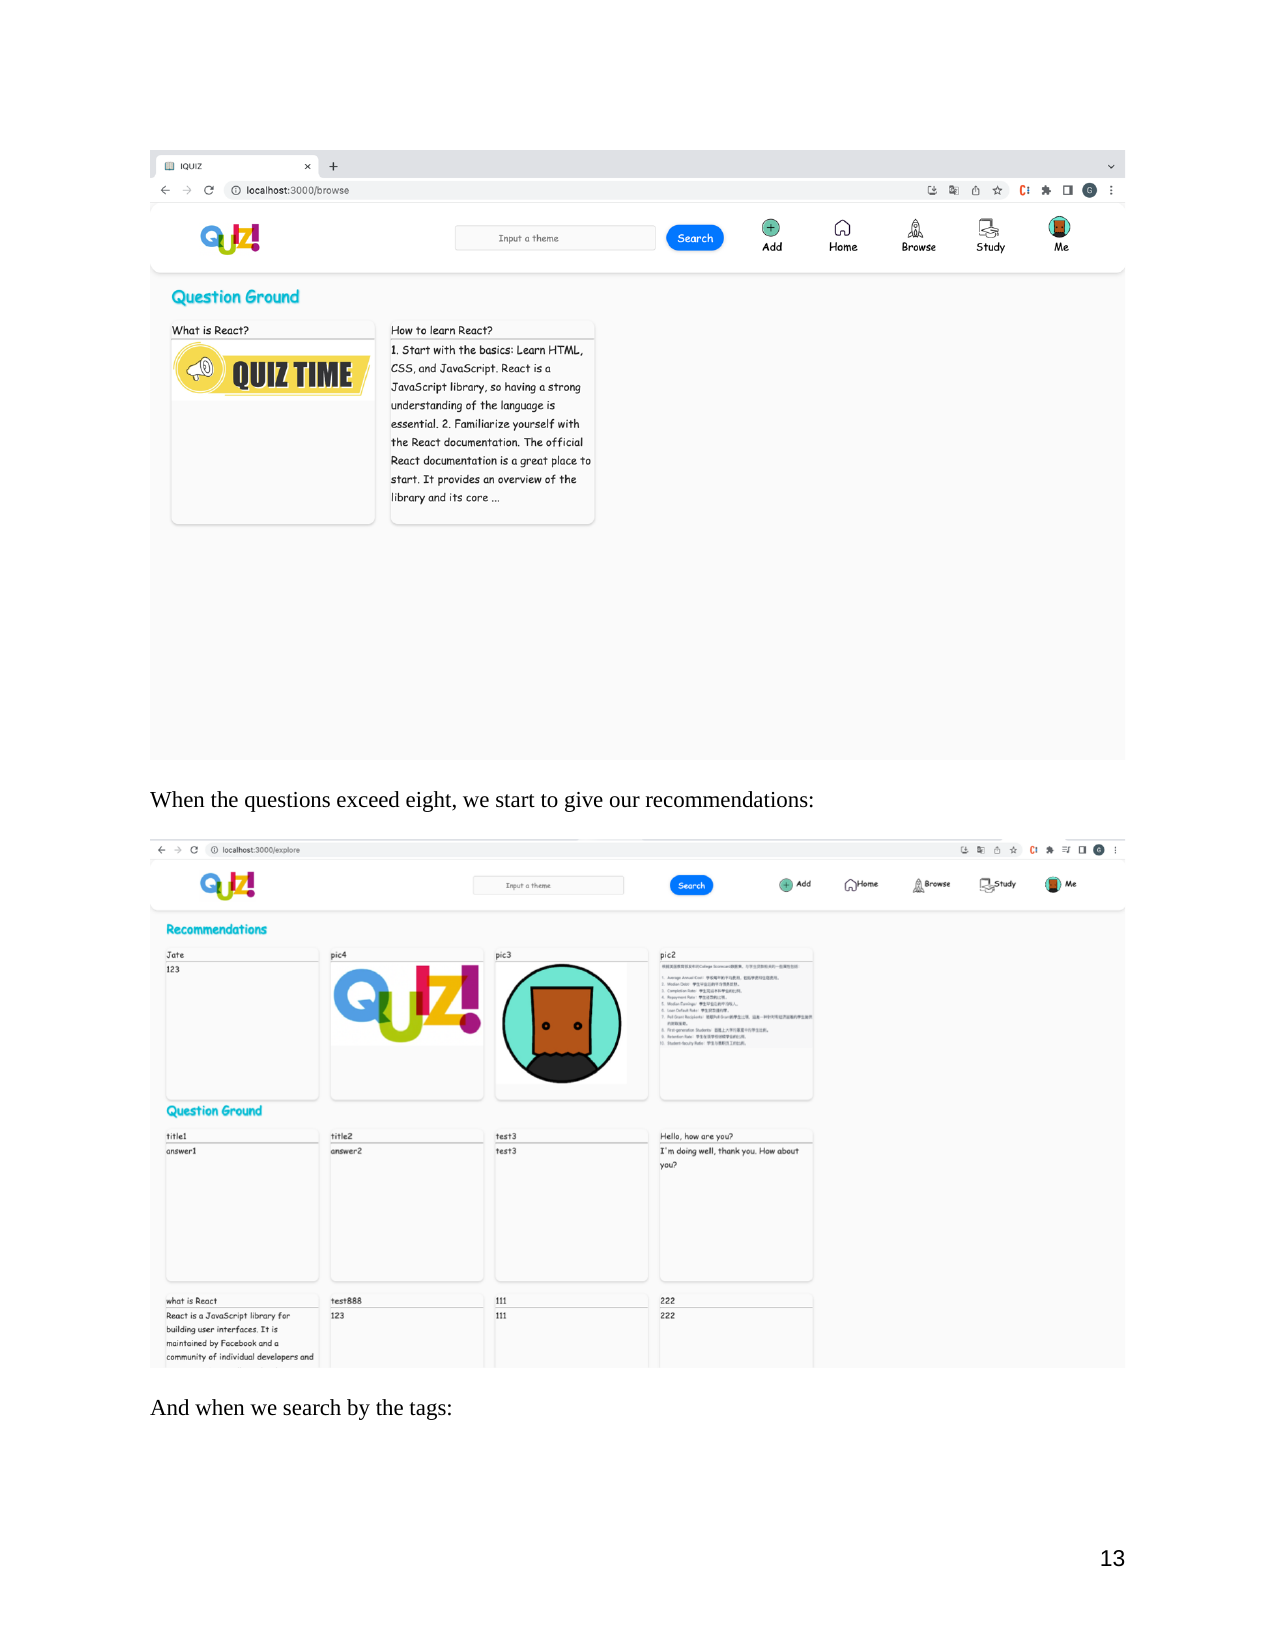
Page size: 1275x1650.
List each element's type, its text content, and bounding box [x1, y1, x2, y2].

picture [150, 150, 1125, 760]
picture [150, 839, 1125, 1368]
text When the questions exceed eight, we start to give our recommendations: [150, 786, 1125, 812]
text And when we search by the tags: [150, 1394, 1125, 1421]
